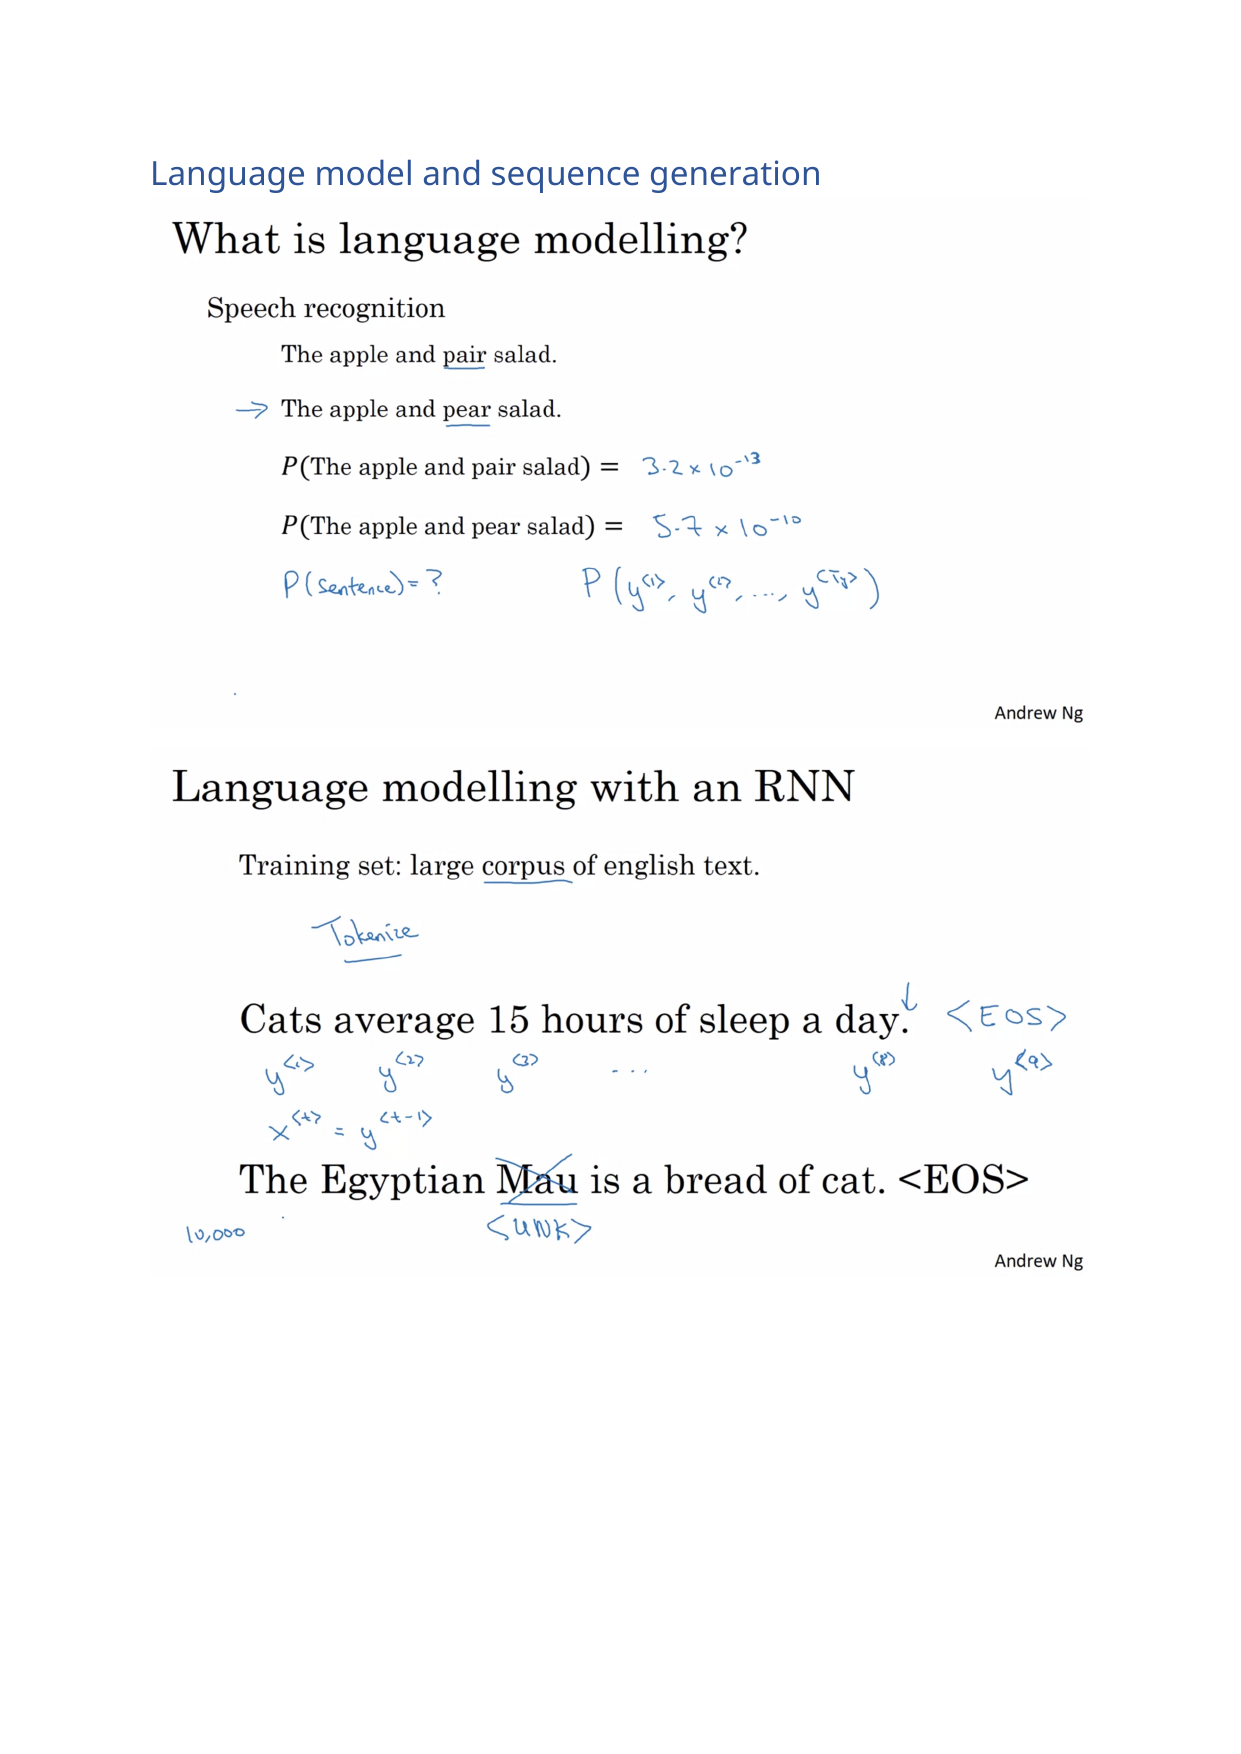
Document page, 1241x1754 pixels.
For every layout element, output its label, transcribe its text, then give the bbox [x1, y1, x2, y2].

subtitle Language model and sequence generation [150, 150, 1090, 195]
picture [150, 198, 1091, 728]
picture [150, 746, 1091, 1276]
